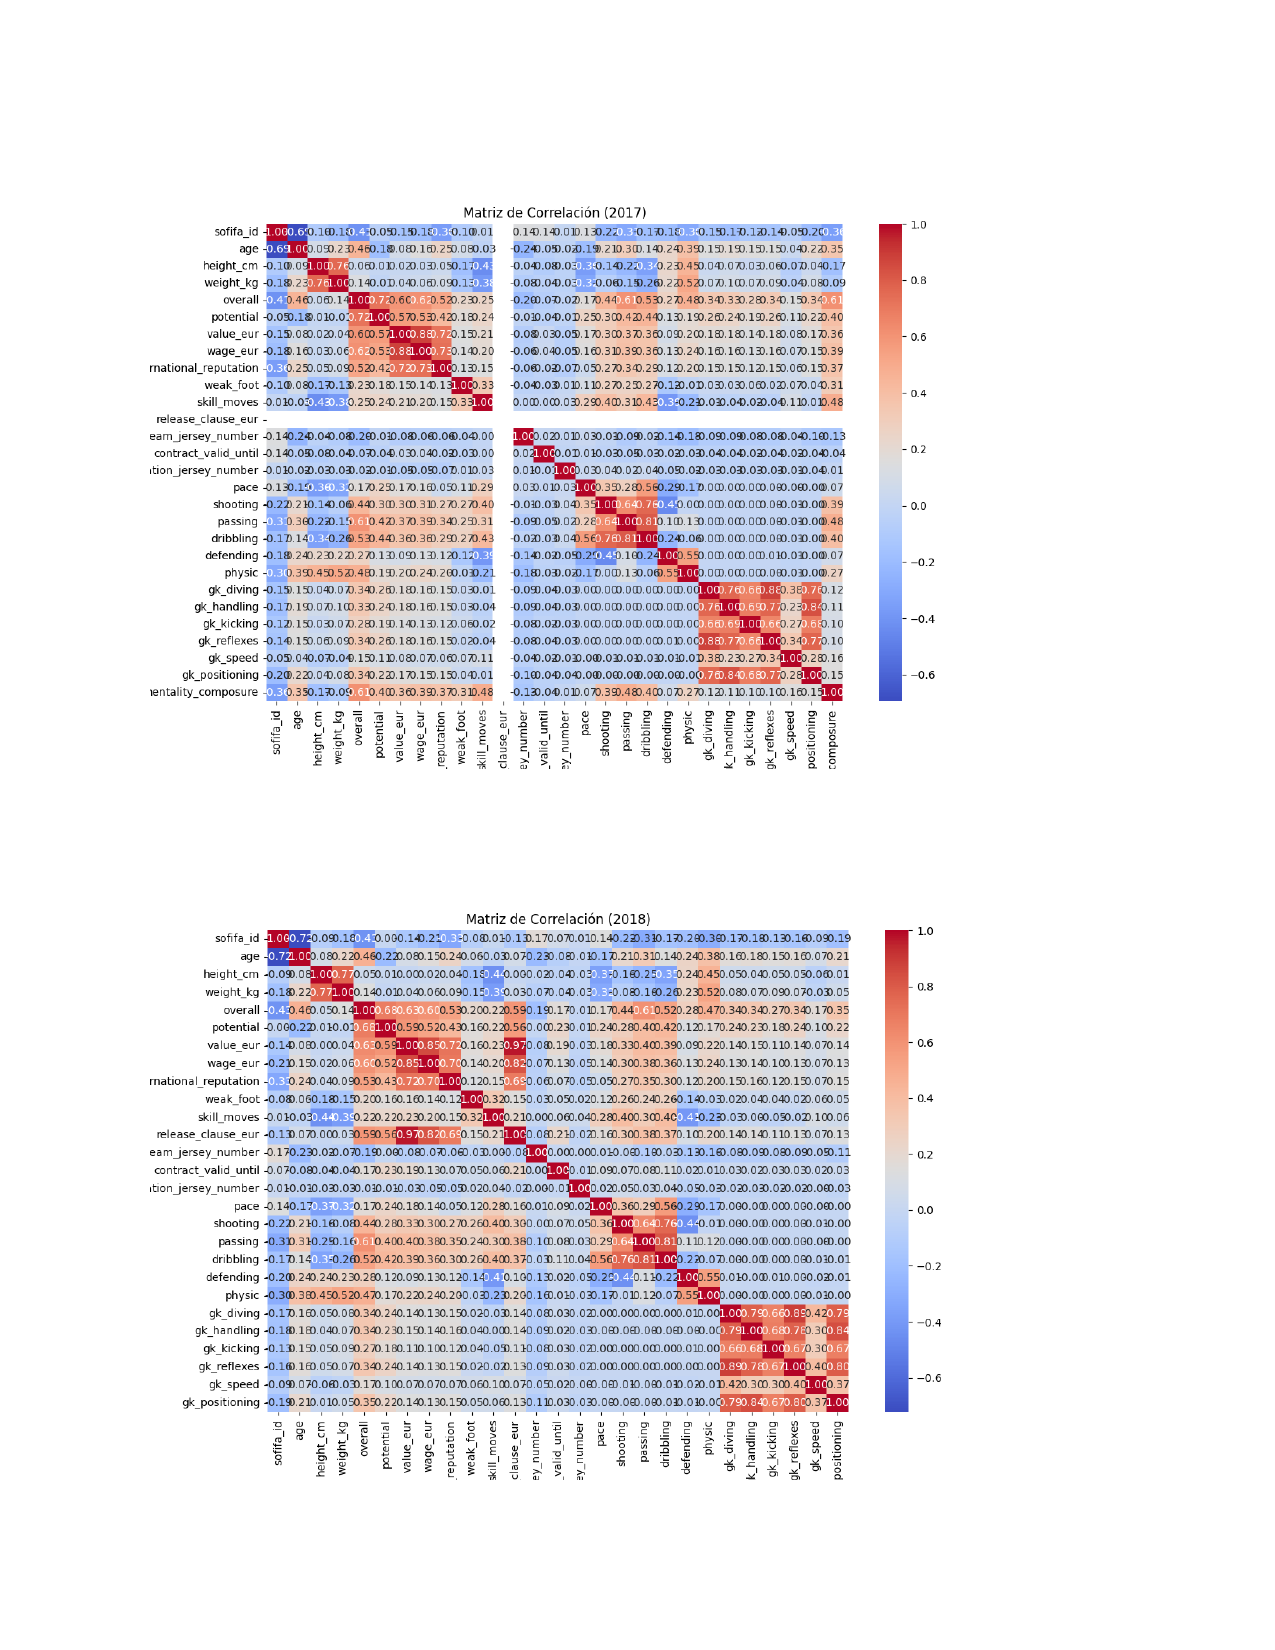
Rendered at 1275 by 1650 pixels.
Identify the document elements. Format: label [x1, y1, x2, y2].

picture [150, 150, 1079, 769]
picture [150, 855, 1087, 1480]
